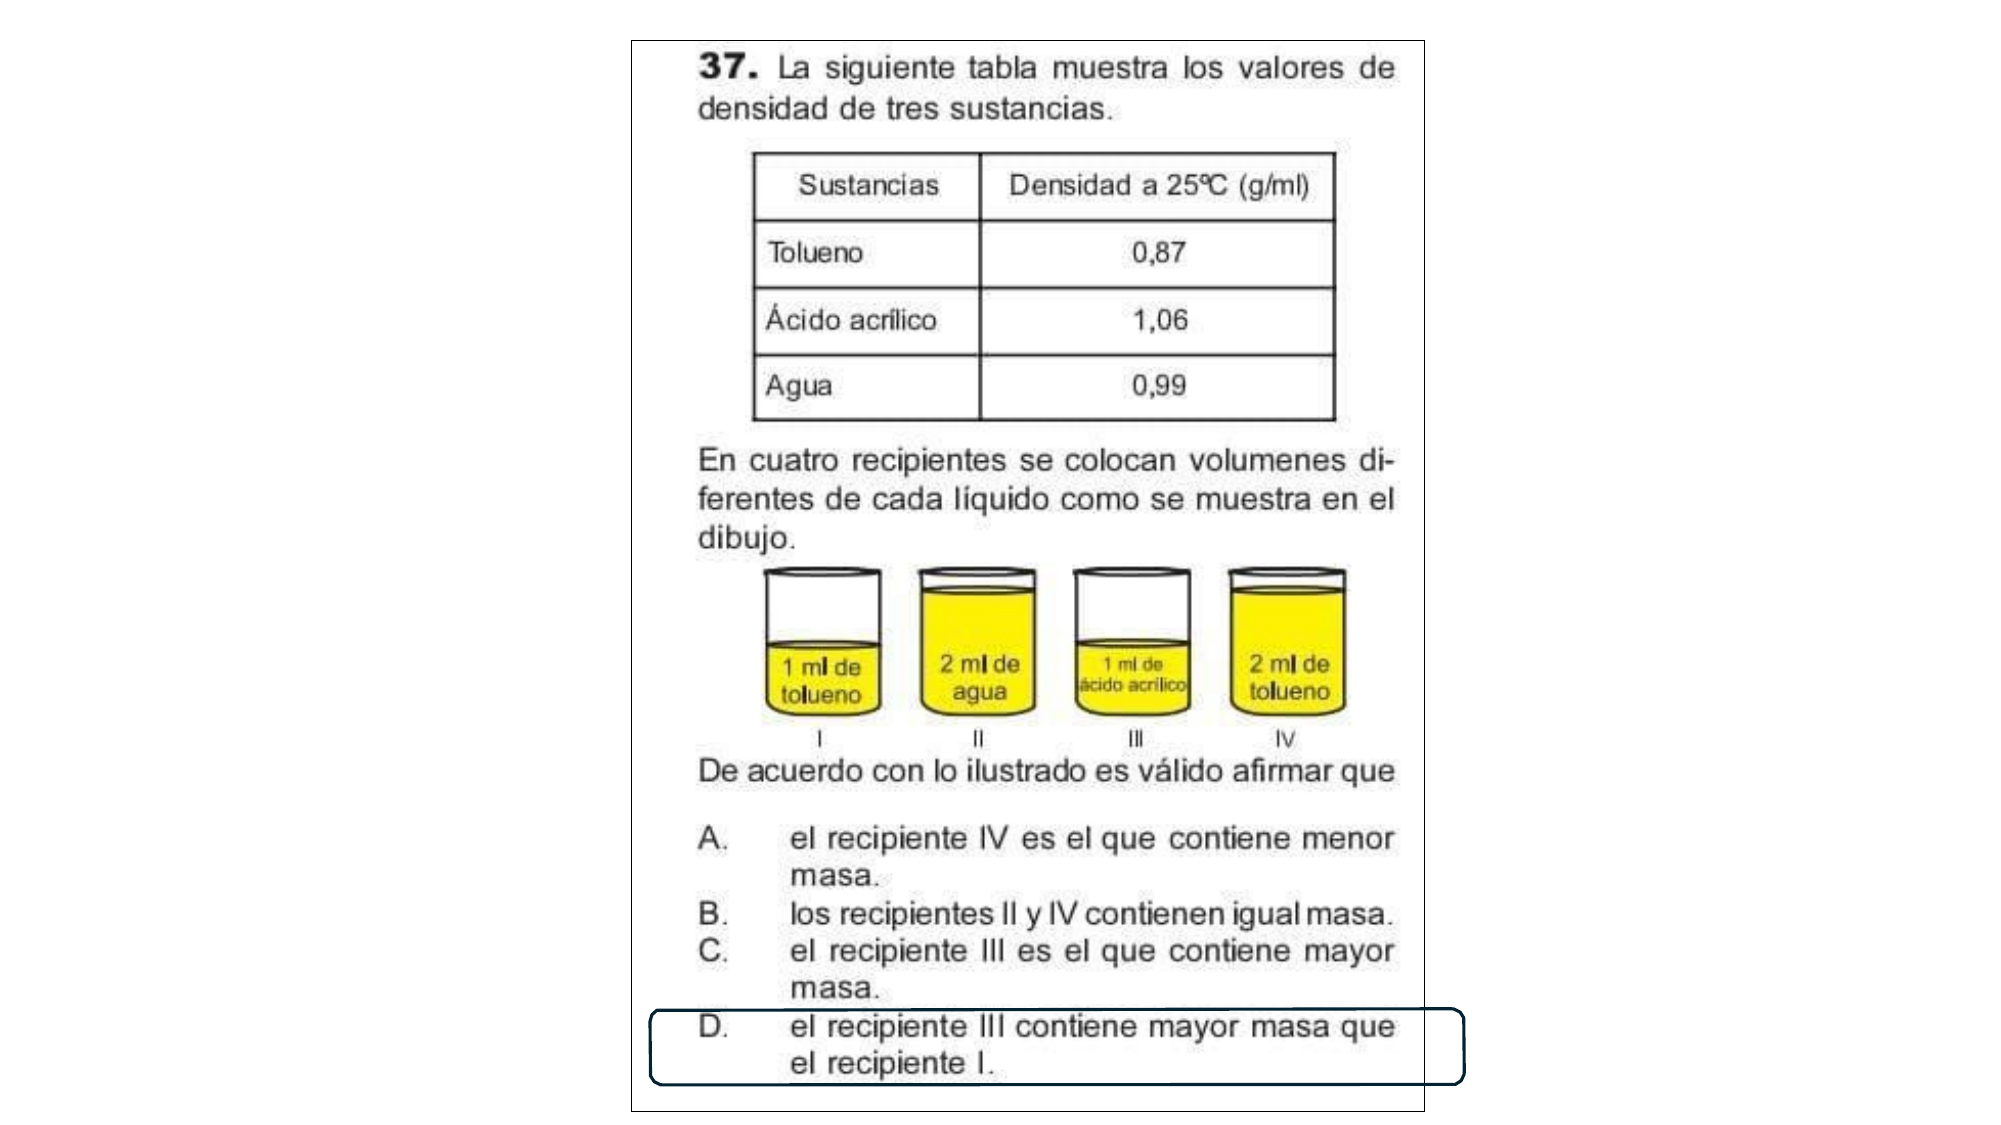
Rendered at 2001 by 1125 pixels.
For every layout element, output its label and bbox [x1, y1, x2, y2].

picture [632, 41, 1424, 1111]
picture [652, 1011, 1424, 1083]
